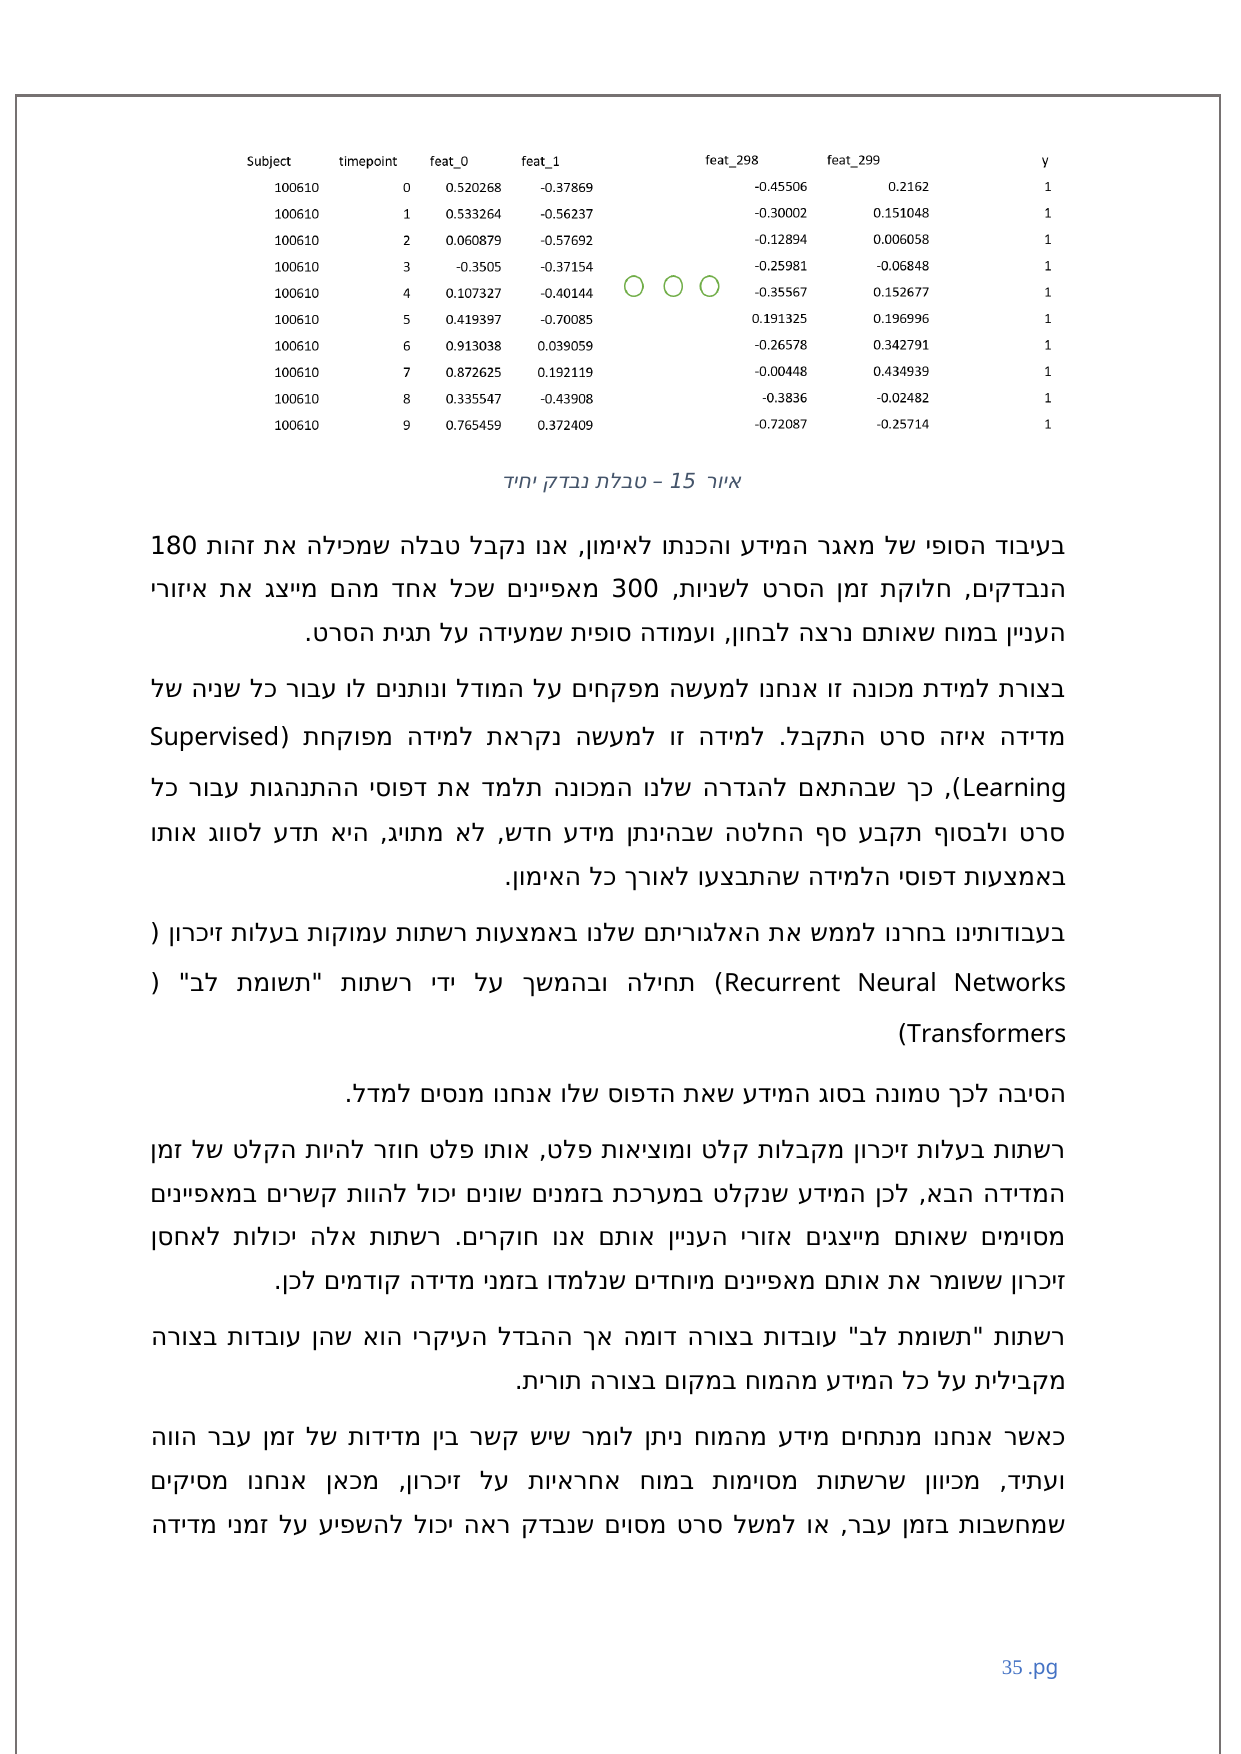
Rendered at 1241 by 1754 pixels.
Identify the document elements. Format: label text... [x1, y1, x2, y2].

text רשתות בעלות זיכרון מקבלות קלט ומוציאות פלט, אותו פלט חוזר להיות הקלט של זמן המדידה הבא, לכן המידע שנקלט במערכת בזמנים שונים יכול להוות קשרים במאפיינים מסוימים שאותם מייצגים אזורי העניין אותם אנו חוקרים. רשתות אלה יכולות לאחסן זיכרון ששומר את אותם מאפיינים מיוחדים שנלמדו בזמני מדידה קודמים לכן. [150, 1135, 1067, 1296]
text איור 15 – טבלת נבדק יחיד [150, 469, 1090, 493]
text רשתות "תשומת לב" עובדות בצורה דומה אך ההבדל העיקרי הוא שהן עובדות בצורה מקבילית על כל המידע מהמוח במקום בצורה תורית. [150, 1323, 1067, 1396]
text הסיבה לכך טמונה בסוג המידע שאת הדפוס שלו אנחנו מנסים למדל. [150, 1079, 1067, 1108]
picture [243, 150, 1067, 440]
text בעבודותינו בחרנו לממש את האלגוריתם שלנו באמצעות רשתות עמוקות בעלות זיכרון (Recurrent Neural Networks) תחילה ובהמשך על ידי רשתות "תשומת לב" (Transformers) [150, 918, 1067, 1049]
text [150, 1423, 1067, 1539]
text בעיבוד הסופי של מאגר המידע והכנתו לאימון, אנו נקבל טבלה שמכילה את זהות 180 הנבדקים, חלוקת זמן הסרט לשניות, 300 מאפיינים שכל אחד מהם מייצג את איזורי העניין במוח שאותם נרצה לבחון, ועמודה סופית שמעידה על תגית הסרט. [150, 531, 1067, 648]
text בצורת למידת מכונה זו אנחנו למעשה מפקחים על המודל ונותנים לו עבור כל שניה של מדידה איזה סרט התקבל. למידה זו למעשה נקראת למידה מפוקחת (Supervised Learning), כך שבהתאם להגדרה שלנו המכונה תלמד את דפוסי ההתנהגות עבור כל סרט ולבסוף תקבע סף החלטה שבהינתן מידע חדש, לא מתויג, היא תדע לסווג אותו באמצעות דפוסי הלמידה שהתבצעו לאורך כל האימון. [150, 675, 1067, 891]
